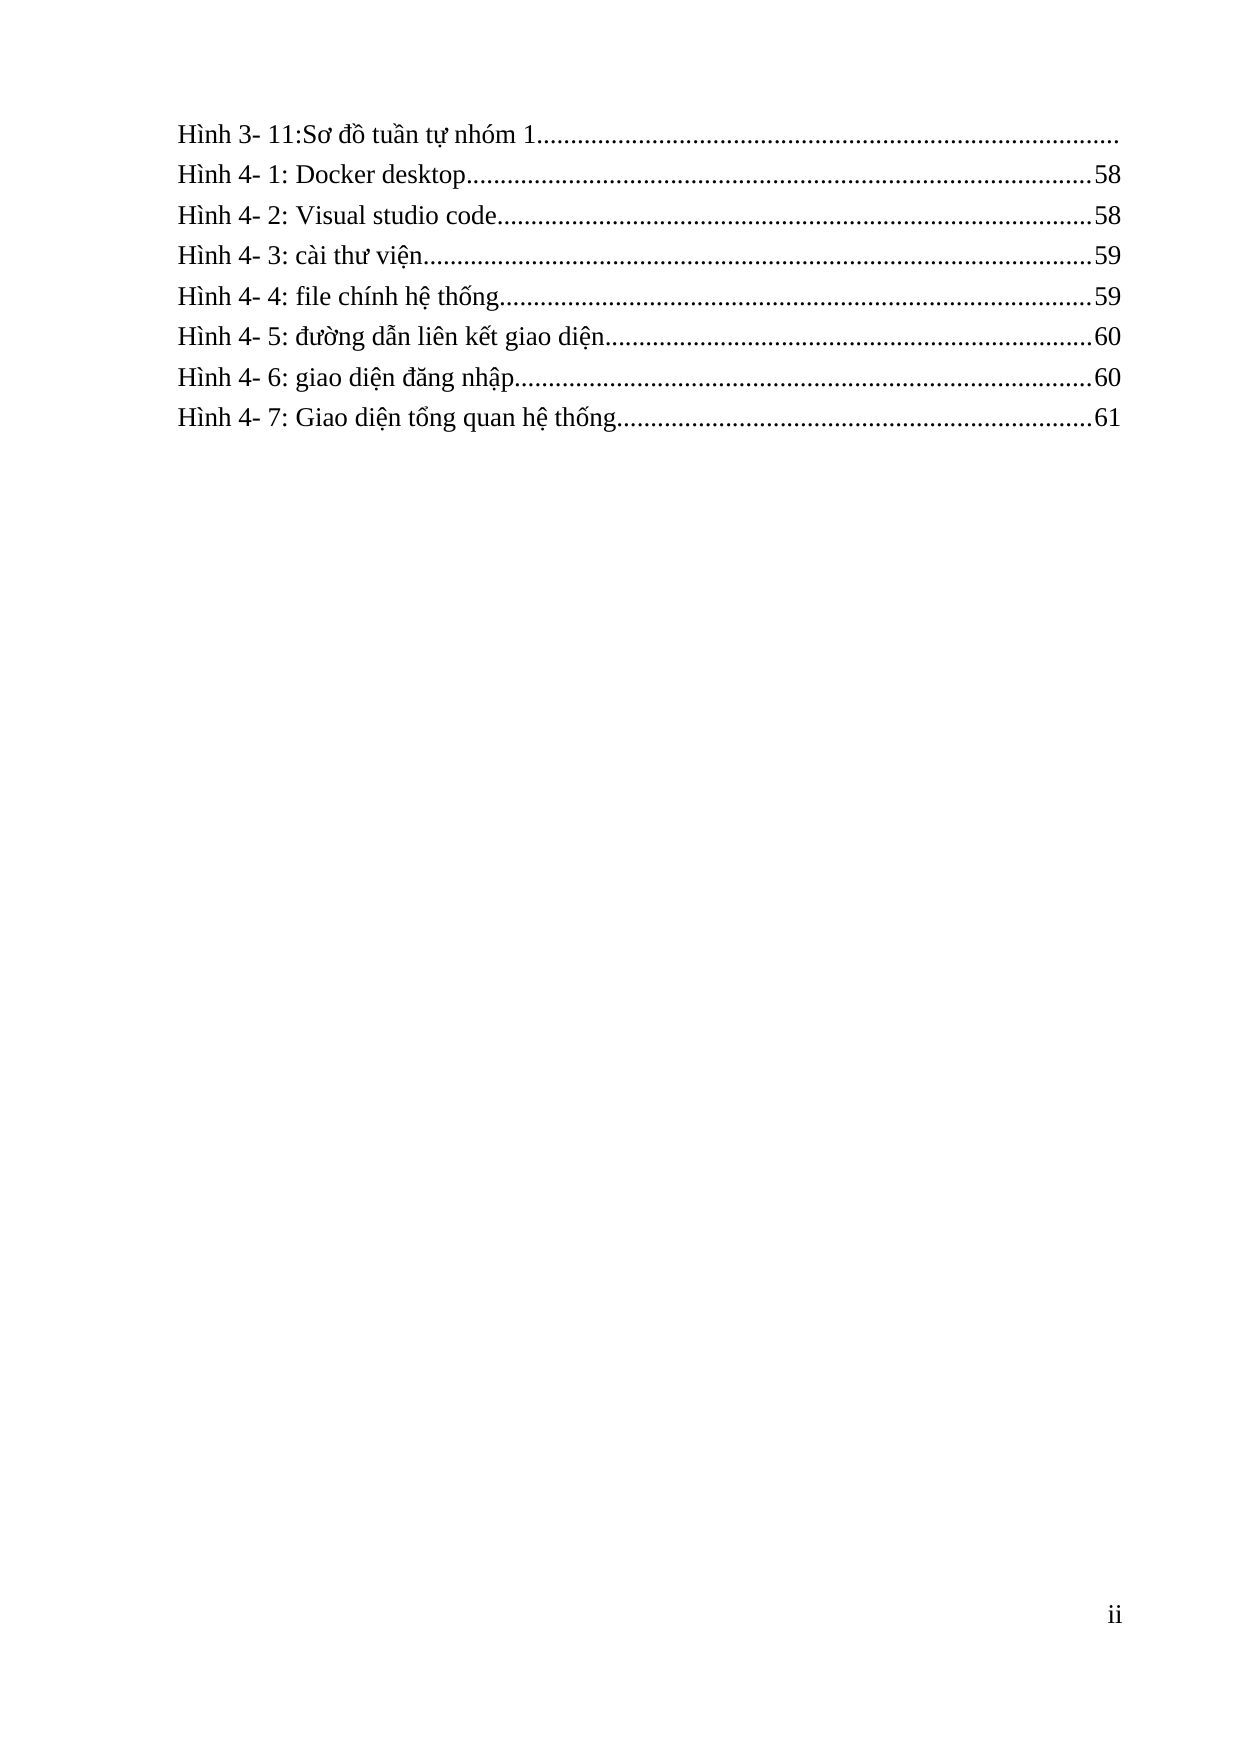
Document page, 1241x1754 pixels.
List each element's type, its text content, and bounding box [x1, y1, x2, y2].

text Hình 4- 5: đường dẫn liên kết giao diện 60 [177, 320, 1122, 351]
text Hình 4- 3: cài thư viện 59 [177, 239, 1122, 271]
text Hình 4- 6: giao diện đăng nhập 60 [177, 361, 1122, 392]
text Hình 4- 4: file chính hệ thống 59 [177, 280, 1122, 311]
text Hình 4- 2: Visual studio code 58 [177, 199, 1122, 230]
text Hình 4- 7: Giao diện tổng quan hệ thống 61 [177, 401, 1122, 432]
text Hình 4- 1: Docker desktop 58 [177, 158, 1122, 190]
